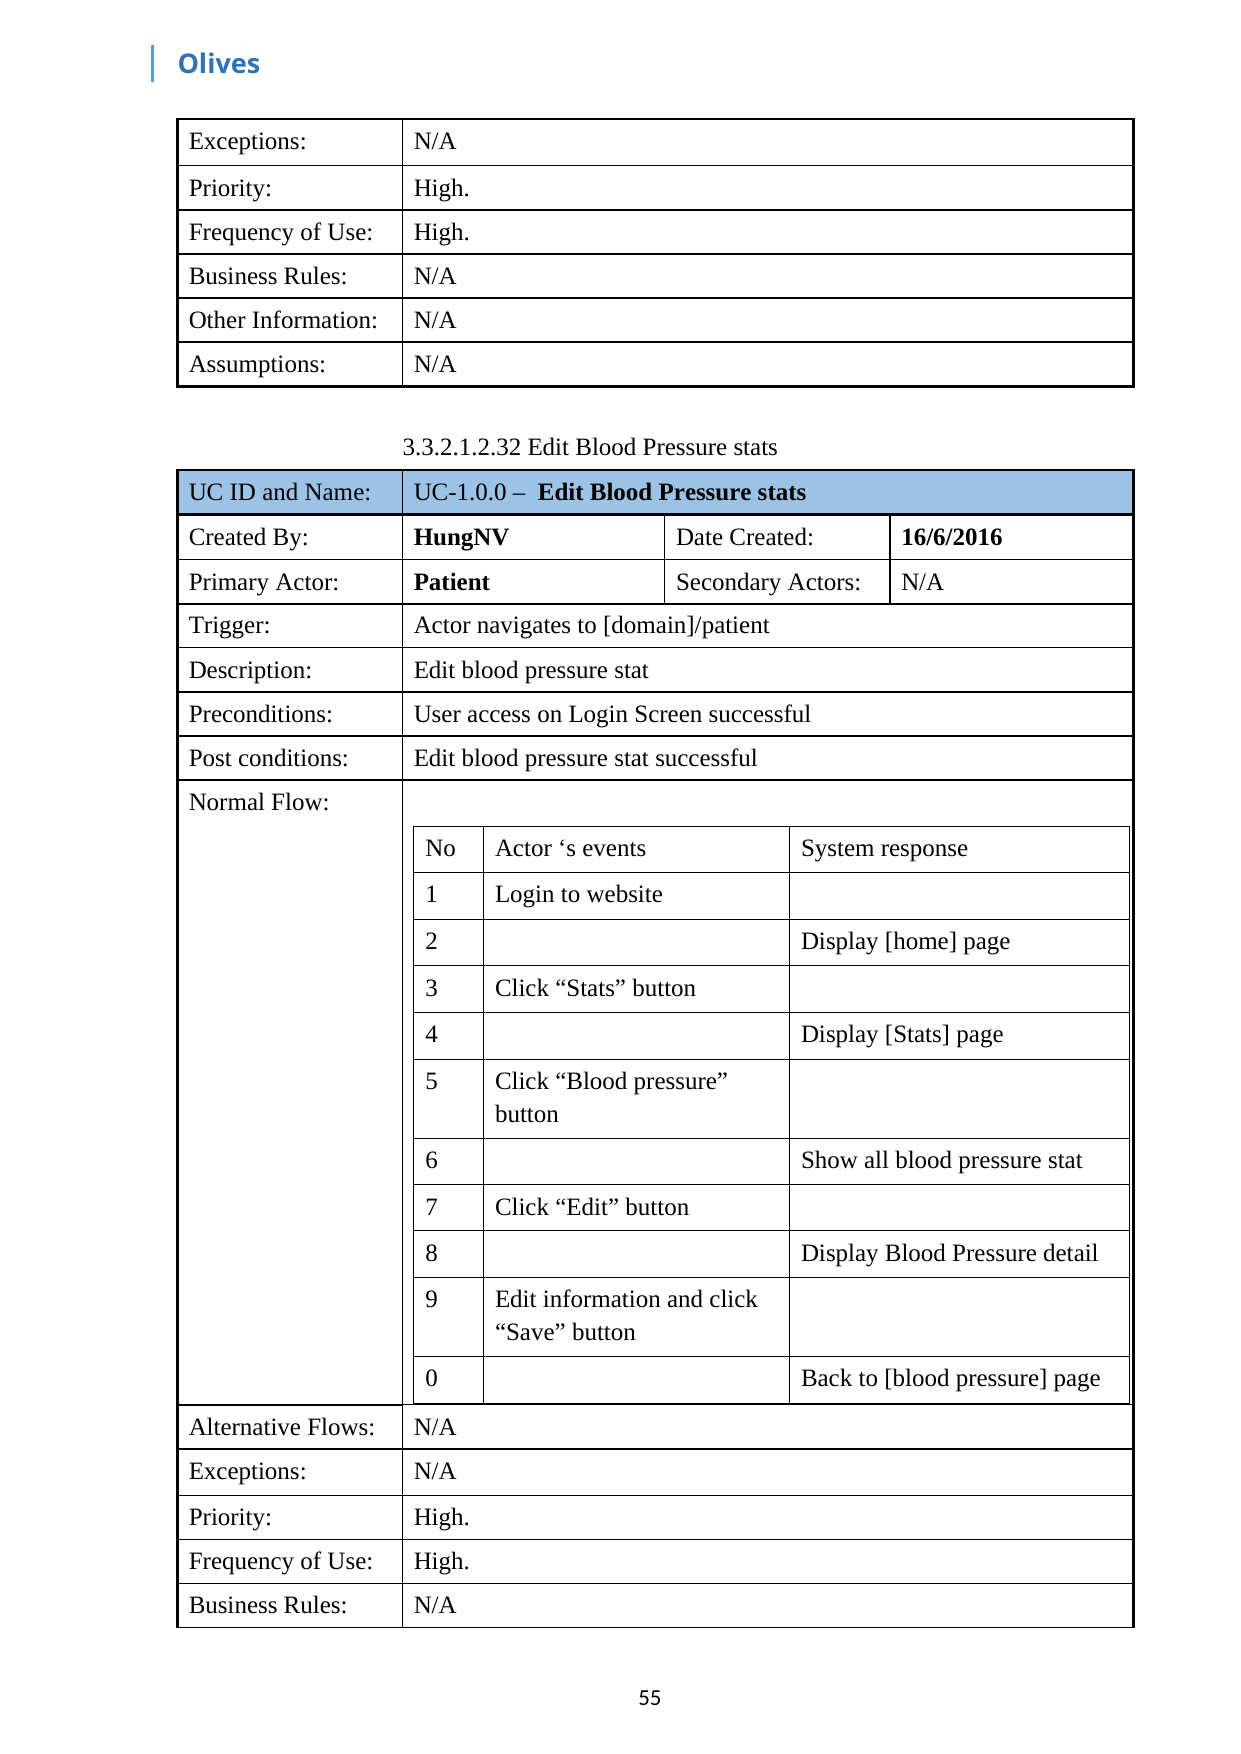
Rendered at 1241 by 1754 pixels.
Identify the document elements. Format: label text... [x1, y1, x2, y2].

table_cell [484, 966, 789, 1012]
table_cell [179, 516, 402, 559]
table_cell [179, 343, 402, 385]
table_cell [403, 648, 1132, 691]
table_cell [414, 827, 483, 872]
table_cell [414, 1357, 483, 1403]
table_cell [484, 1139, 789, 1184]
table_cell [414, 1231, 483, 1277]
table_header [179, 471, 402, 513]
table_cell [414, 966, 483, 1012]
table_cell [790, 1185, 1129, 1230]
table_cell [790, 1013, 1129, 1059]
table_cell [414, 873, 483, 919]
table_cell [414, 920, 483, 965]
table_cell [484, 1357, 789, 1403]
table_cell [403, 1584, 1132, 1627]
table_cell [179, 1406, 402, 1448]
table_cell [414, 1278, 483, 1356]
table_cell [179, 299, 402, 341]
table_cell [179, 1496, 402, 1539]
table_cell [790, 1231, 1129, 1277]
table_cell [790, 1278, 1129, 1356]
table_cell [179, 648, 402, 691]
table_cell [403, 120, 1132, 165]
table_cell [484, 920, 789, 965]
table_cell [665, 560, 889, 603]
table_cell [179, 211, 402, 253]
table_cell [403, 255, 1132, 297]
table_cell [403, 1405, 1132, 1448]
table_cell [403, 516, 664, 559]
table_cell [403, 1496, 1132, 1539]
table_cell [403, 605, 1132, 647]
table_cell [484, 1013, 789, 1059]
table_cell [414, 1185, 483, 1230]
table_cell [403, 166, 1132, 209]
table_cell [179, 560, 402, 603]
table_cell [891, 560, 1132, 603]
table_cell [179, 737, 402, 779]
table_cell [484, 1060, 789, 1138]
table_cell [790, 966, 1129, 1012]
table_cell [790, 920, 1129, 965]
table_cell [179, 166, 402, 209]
text 3.3.2.1.2.32 Edit Blood Pressure stats [327, 432, 1122, 461]
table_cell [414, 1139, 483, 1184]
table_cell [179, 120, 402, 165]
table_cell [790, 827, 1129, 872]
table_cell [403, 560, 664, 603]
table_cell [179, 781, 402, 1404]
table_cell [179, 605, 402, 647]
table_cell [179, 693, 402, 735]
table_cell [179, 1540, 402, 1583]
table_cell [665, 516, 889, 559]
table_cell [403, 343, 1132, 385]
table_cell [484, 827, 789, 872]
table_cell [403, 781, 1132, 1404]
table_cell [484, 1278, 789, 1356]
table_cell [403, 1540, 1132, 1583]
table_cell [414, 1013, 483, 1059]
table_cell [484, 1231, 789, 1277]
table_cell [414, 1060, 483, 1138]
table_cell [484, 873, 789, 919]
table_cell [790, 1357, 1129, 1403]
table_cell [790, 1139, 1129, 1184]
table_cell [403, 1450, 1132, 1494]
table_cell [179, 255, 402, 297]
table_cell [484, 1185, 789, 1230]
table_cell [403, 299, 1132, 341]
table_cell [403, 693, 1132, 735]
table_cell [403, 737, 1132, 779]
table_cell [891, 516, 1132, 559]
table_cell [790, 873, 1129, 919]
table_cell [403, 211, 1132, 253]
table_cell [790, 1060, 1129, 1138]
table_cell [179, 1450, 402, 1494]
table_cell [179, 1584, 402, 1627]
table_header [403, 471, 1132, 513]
